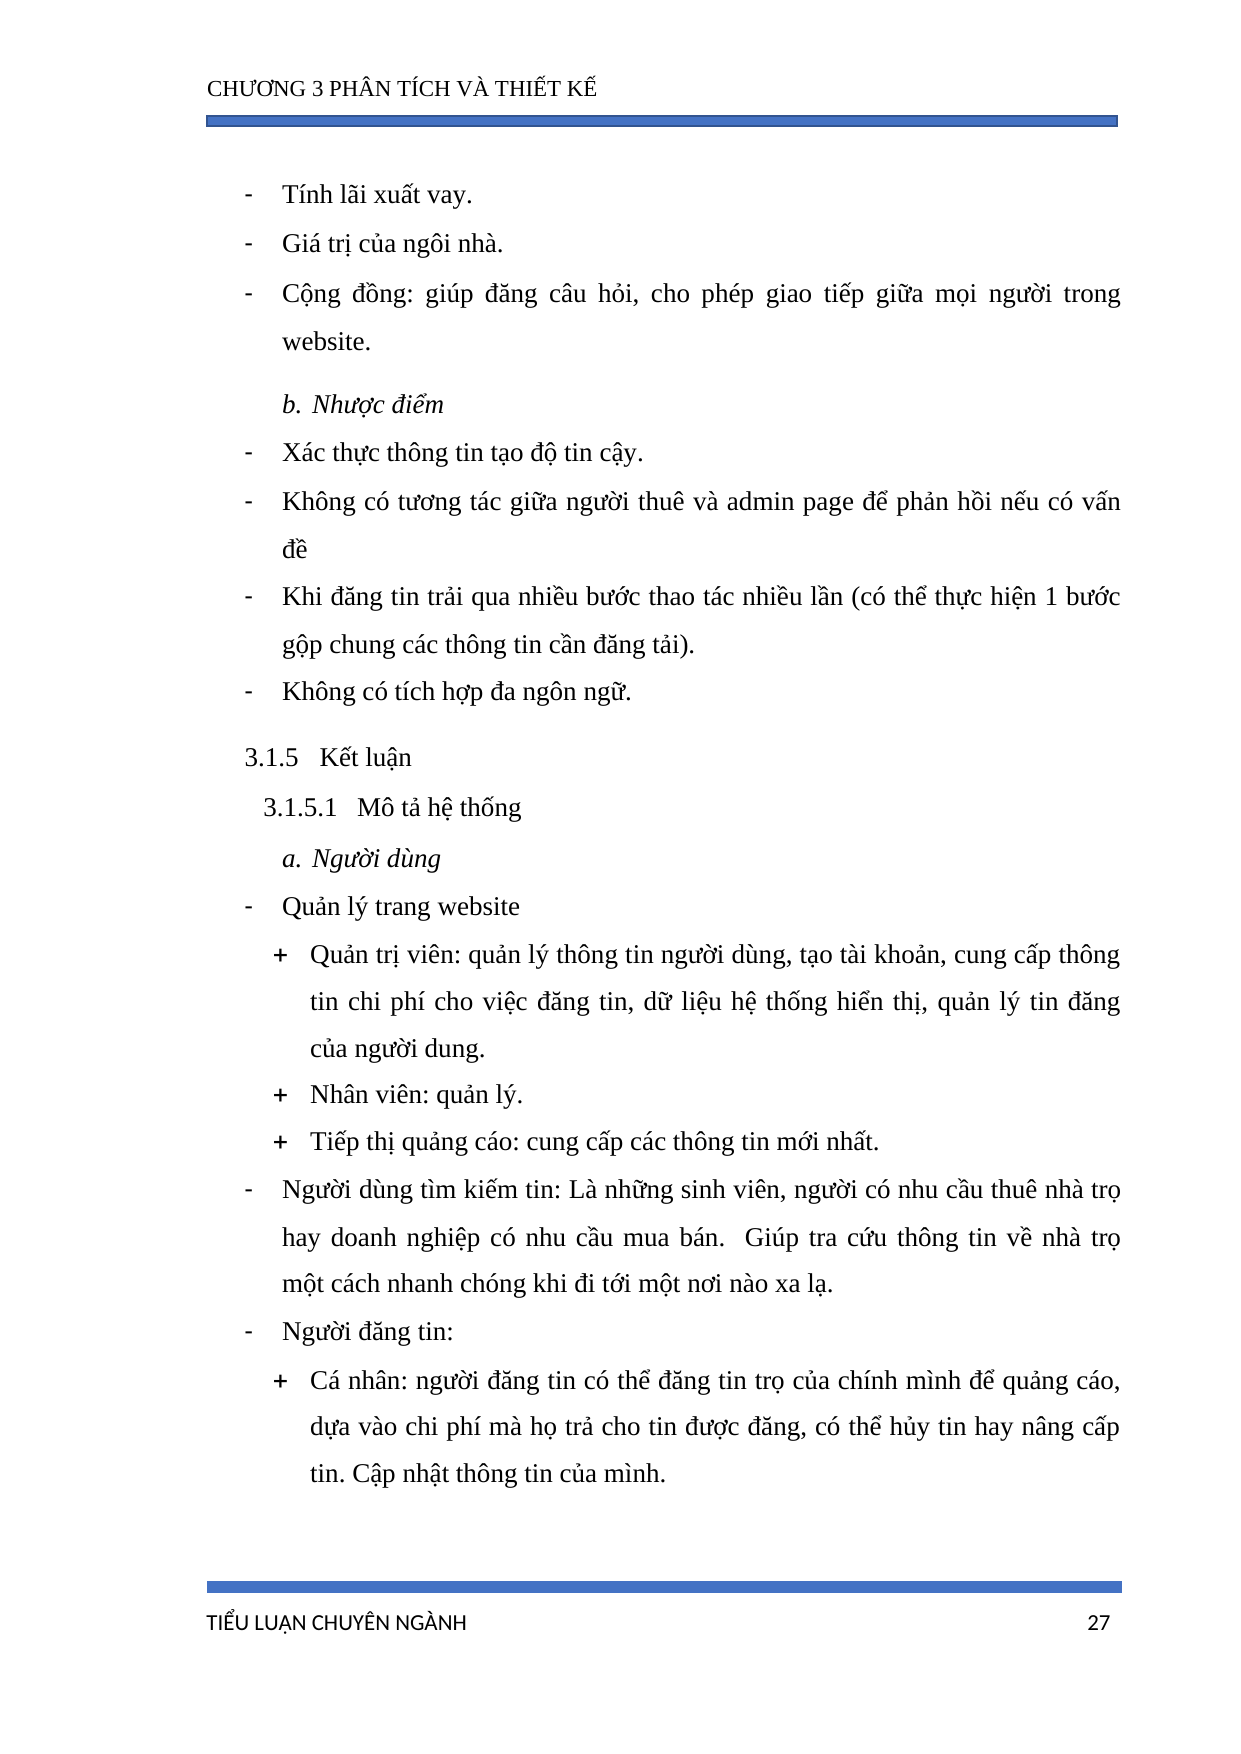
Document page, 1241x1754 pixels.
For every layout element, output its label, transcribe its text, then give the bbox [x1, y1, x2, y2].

subtitle Mô tả hệ thống [263, 792, 1122, 823]
list Không có tích hợp đa ngôn ngữ. [244, 674, 1122, 708]
list Cộng đồng: giúp đăng câu hỏi, cho phép giao tiếp giữa mọi người trong website. [244, 276, 1122, 356]
subtitle Người dùng [282, 842, 1122, 873]
list Không có tương tác giữa người thuê và admin page để phản hồi nếu có vấn đề [244, 484, 1122, 564]
list Giá trị của ngôi nhà. [244, 227, 1122, 260]
list Tiếp thị quảng cáo: cung cấp các thông tin mới nhất. [272, 1126, 1122, 1157]
list Cá nhân: người đăng tin có thể đăng tin trọ của chính mình để quảng cáo, dựa vào chi phí mà họ trả cho tin được đăng, có thể hủy tin hay nâng cấp tin. Cập nhật thông tin của mình. [272, 1364, 1122, 1488]
list Người đăng tin: [244, 1314, 1122, 1347]
list Quản lý trang website [244, 889, 1122, 922]
list Nhân viên: quản lý. [272, 1079, 1122, 1110]
list Quản trị viên: quản lý thông tin người dùng, tạo tài khoản, cung cấp thông tin chi phí cho việc đăng tin, dữ liệu hệ thống hiển thị, quản lý tin đăng của người dung. [272, 938, 1122, 1063]
list Xác thực thông tin tạo độ tin cậy. [244, 435, 1122, 468]
list Tính lãi xuất vay. [244, 177, 1122, 210]
subtitle Nhược điểm [282, 388, 1122, 419]
list Khi đăng tin trải qua nhiều bước thao tác nhiều lần (có thể thực hiện 1 bước gộp chung các thông tin cần đăng tải). [244, 579, 1122, 659]
subtitle Kết luận [244, 741, 1122, 772]
list Người dùng tìm kiếm tin: Là những sinh viên, người có nhu cầu thuê nhà trọ hay doanh nghiệp có nhu cầu mua bán. Giúp tra cứu thông tin về nhà trọ một cách nhanh chóng khi đi tới một nơi nào xa lạ. [244, 1172, 1122, 1299]
